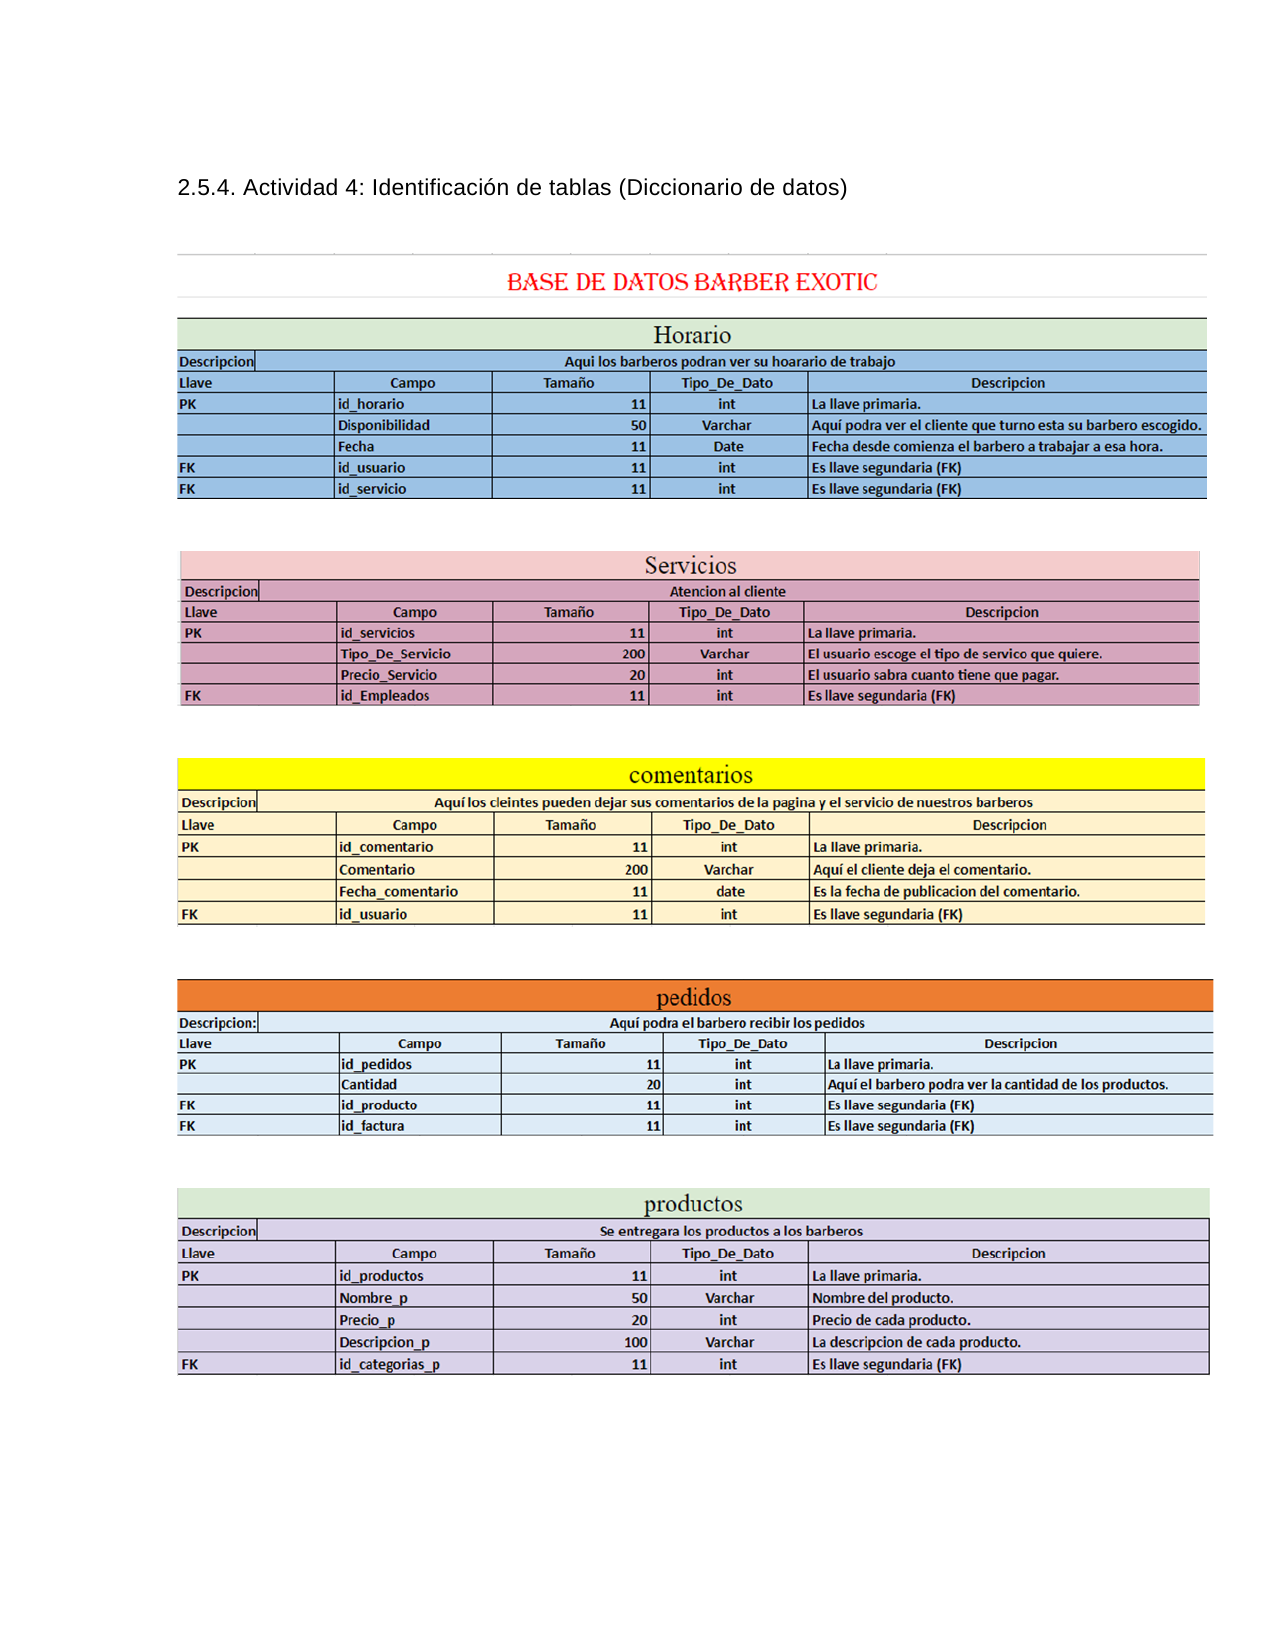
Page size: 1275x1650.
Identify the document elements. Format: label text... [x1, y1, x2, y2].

picture [177, 1188, 1210, 1376]
picture [177, 758, 1206, 927]
text 2.5.4. Actividad 4: Identificación de tablas (Diccionario de datos) [177, 174, 1098, 200]
picture [177, 551, 1200, 706]
picture [177, 253, 1207, 499]
picture [177, 979, 1214, 1136]
